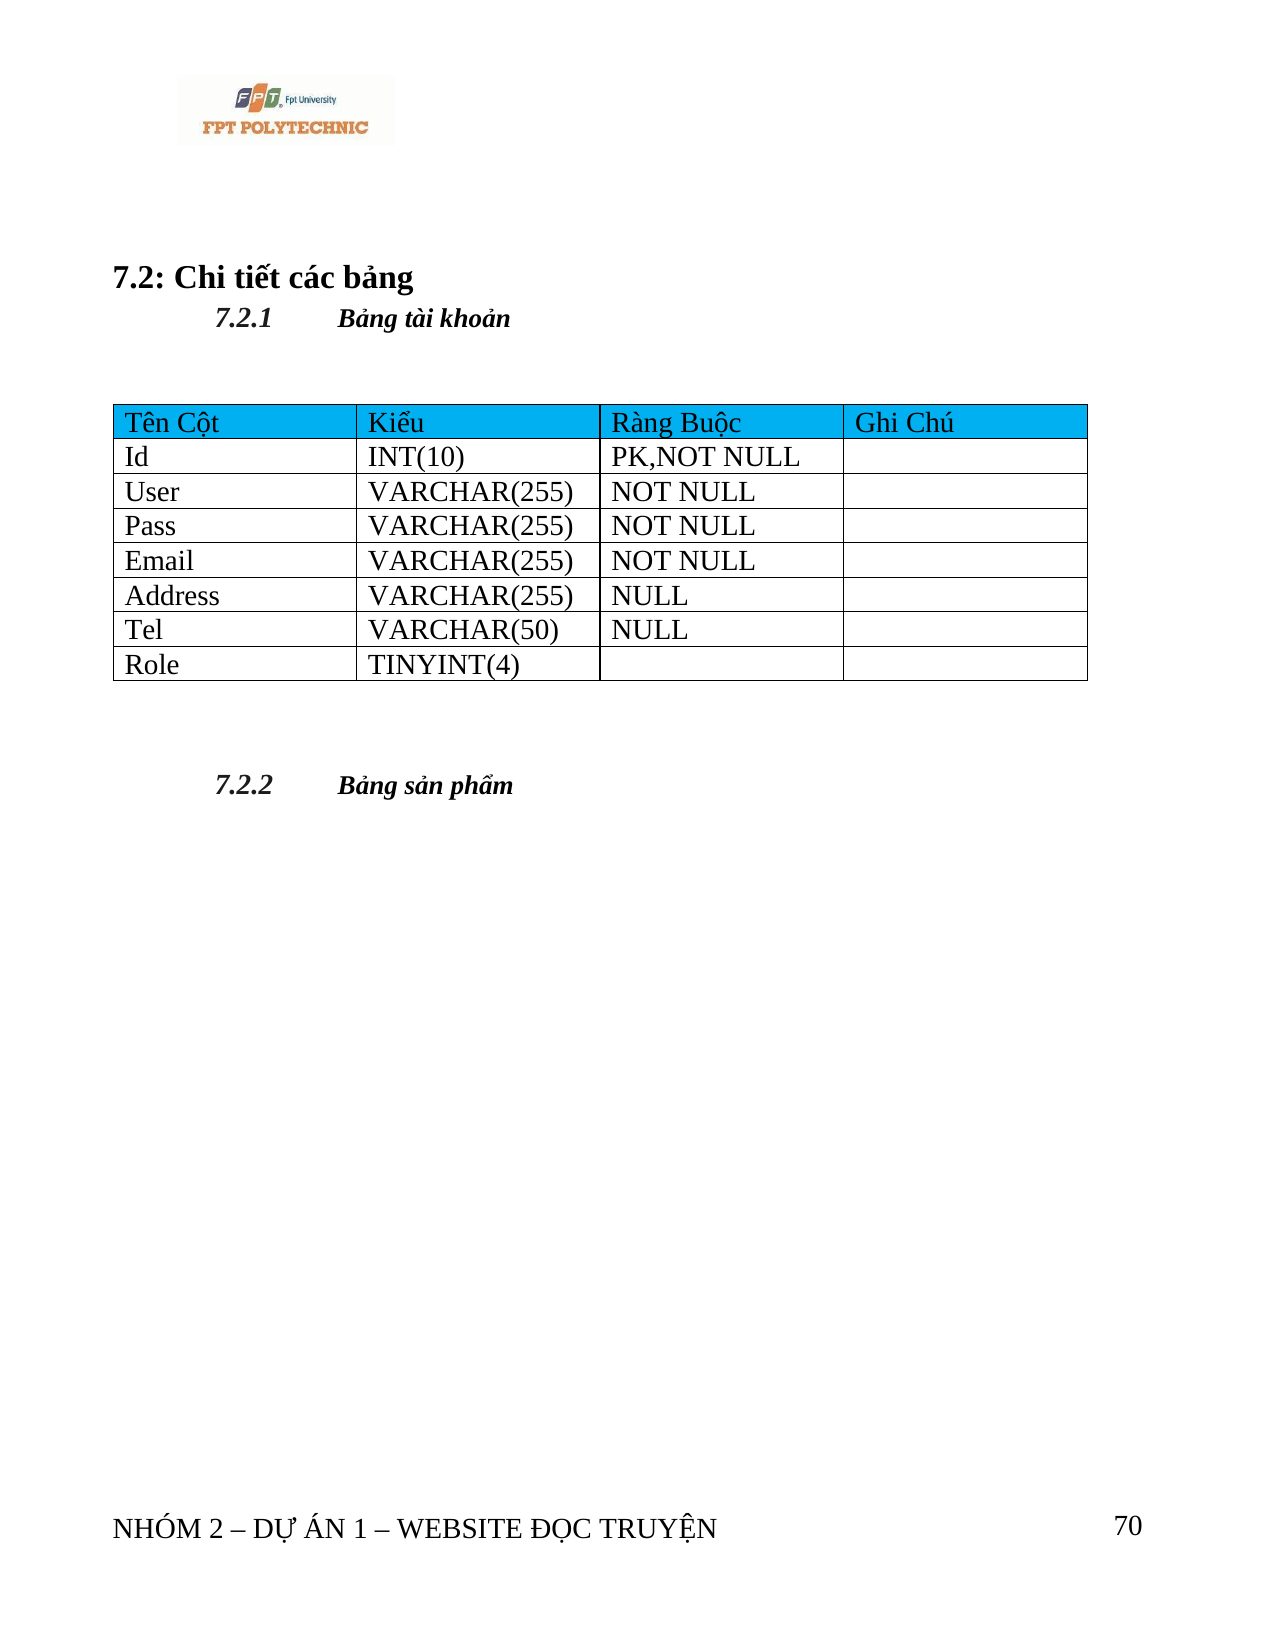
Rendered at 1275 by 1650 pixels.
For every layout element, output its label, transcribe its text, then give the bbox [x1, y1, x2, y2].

subtitle 7.2: Chi tiết các bảng [112, 257, 1198, 296]
table_cell Role [114, 647, 356, 680]
table_cell NULL [601, 578, 843, 611]
table_cell VARCHAR(255) [357, 543, 599, 577]
table_cell [844, 612, 1087, 646]
table_header Kiểu [357, 405, 599, 438]
table_cell Id [114, 439, 356, 473]
table_cell PK,NOT NULL [601, 439, 843, 473]
table_cell [844, 647, 1087, 680]
picture [177, 75, 395, 146]
table_cell Address [114, 578, 356, 611]
table_cell Pass [114, 509, 356, 542]
table_cell Tel [114, 612, 356, 646]
table_cell [844, 509, 1087, 542]
table_cell VARCHAR(255) [357, 578, 599, 611]
subtitle Bảng sản phẩm [214, 767, 1198, 801]
table_cell INT(10) [357, 439, 599, 473]
table_cell VARCHAR(50) [357, 612, 599, 646]
subtitle Bảng tài khoản [214, 300, 1198, 333]
table_cell VARCHAR(255) [357, 509, 599, 542]
table_cell NOT NULL [601, 509, 843, 542]
table_cell [601, 647, 843, 680]
table_cell User [114, 474, 356, 507]
table_cell NOT NULL [601, 543, 843, 577]
table_cell NOT NULL [601, 474, 843, 507]
table_cell TINYINT(4) [357, 647, 599, 680]
table_cell [844, 439, 1087, 473]
table_cell [844, 474, 1087, 507]
table_cell [844, 578, 1087, 611]
table_cell Email [114, 543, 356, 577]
table_cell VARCHAR(255) [357, 474, 599, 507]
table_cell [844, 543, 1087, 577]
table_header Tên Cột [114, 405, 356, 438]
table_header Ghi Chú [844, 405, 1087, 438]
table_header Ràng Buộc [601, 405, 843, 438]
table_cell NULL [601, 612, 843, 646]
